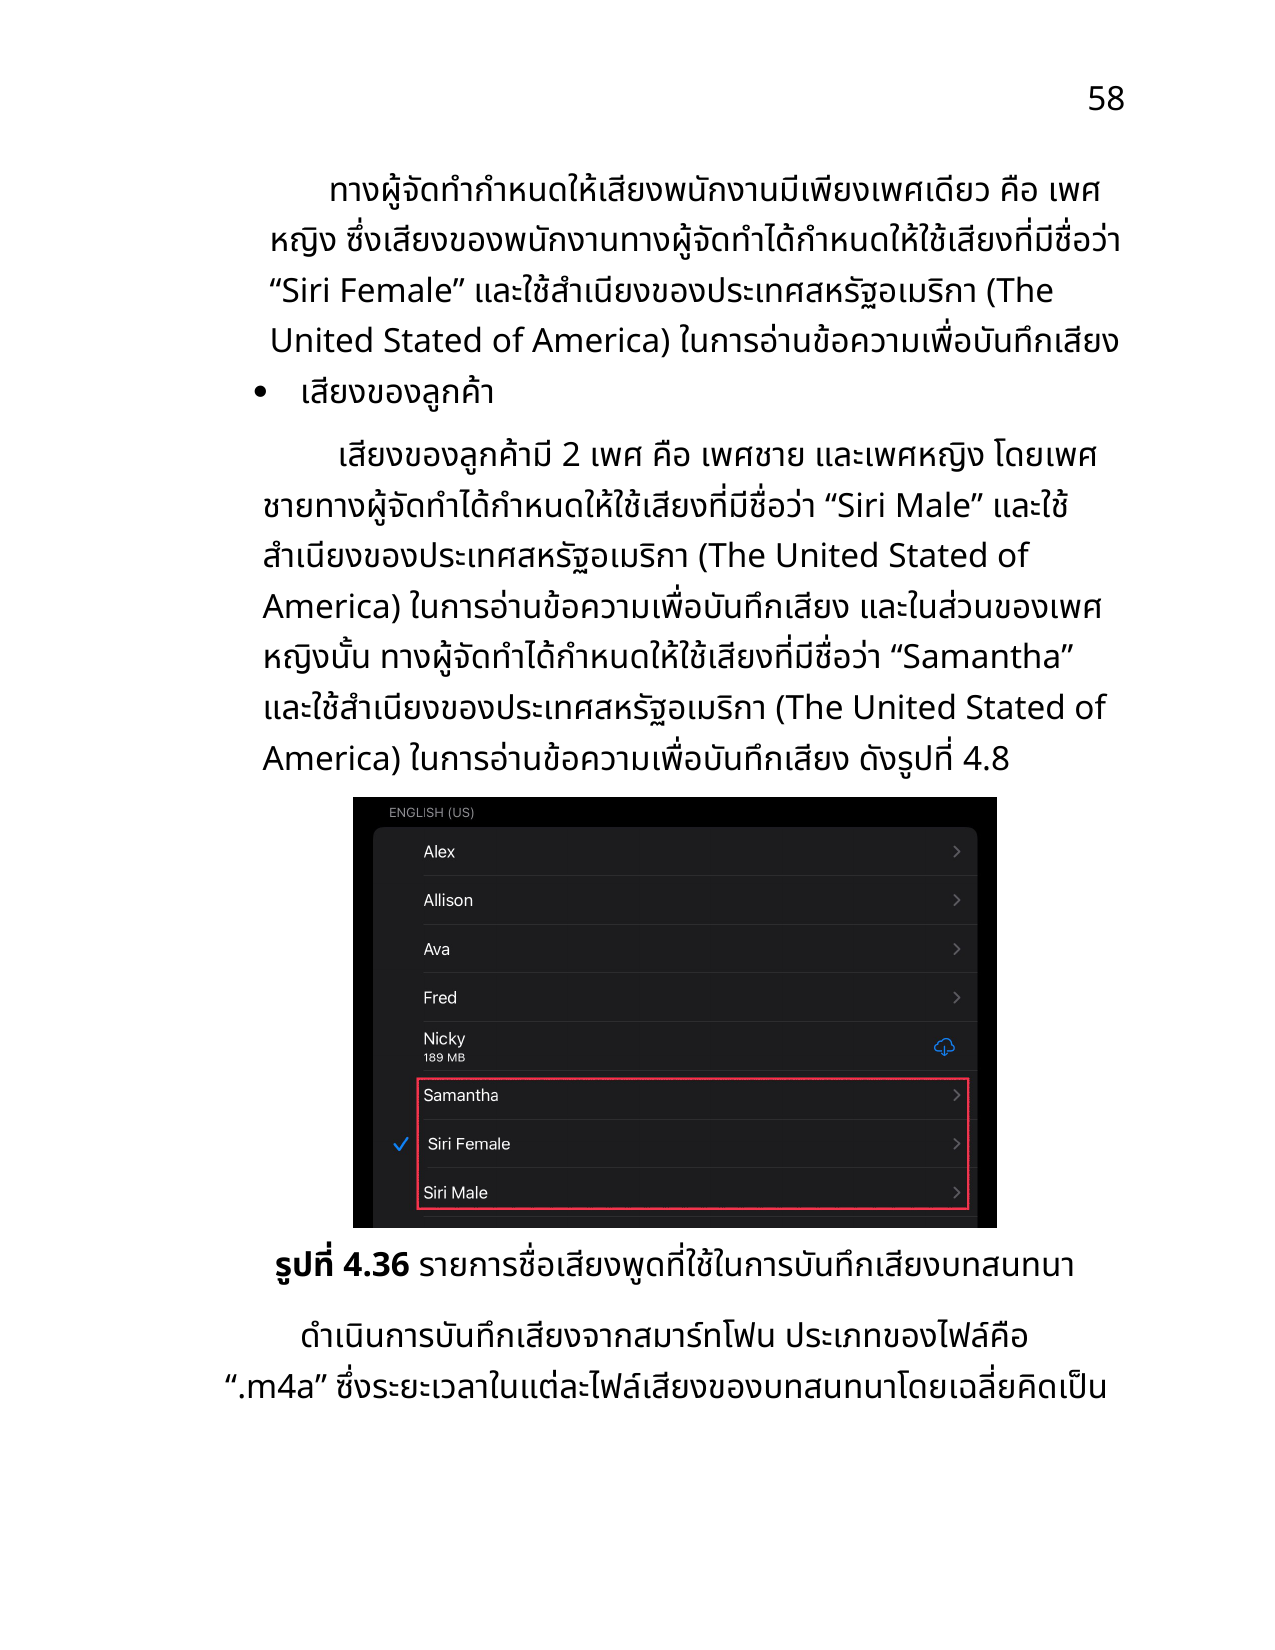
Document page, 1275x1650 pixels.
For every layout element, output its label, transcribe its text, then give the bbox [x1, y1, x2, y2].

text เสียงของลูกค้ามี 2 เพศ คือ เพศชาย และเพศหญิง โดยเพศชายทางผู้จัดทำได้กำหนดให้ใช้เสียงที่มีชื่อว่า “Siri Male” และใช้สำเนียงของประเทศสหรัฐอเมริกา (The United Stated of America) ในการอ่านข้อความเพื่อบันทึกเสียง และในส่วนของเพศหญิงนั้น ทางผู้จัดทำได้กำหนดให้ใช้เสียงที่มีชื่อว่า “Samantha” และใช้สำเนียงของประเทศสหรัฐอเมริกา (The United Stated of America) ในการอ่านข้อความเพื่อบันทึกเสียง ดังรูปที่ 4.8 [262, 431, 1125, 785]
list เสียงของลูกค้า [254, 368, 1125, 418]
list ทางผู้จัดทำกำหนดให้เสียงพนักงานมีเพียงเพศเดียว คือ เพศหญิง ซึ่งเสียงของพนักงานทางผู้จัดทำได้กำหนดให้ใช้เสียงที่มีชื่อว่า “Siri Female” และใช้สำเนียงของประเทศสหรัฐอเมริกา (The United Stated of America) ในการอ่านข้อความเพื่อบันทึกเสียง [166, 166, 1125, 368]
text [225, 1312, 1125, 1413]
picture [353, 797, 997, 1228]
